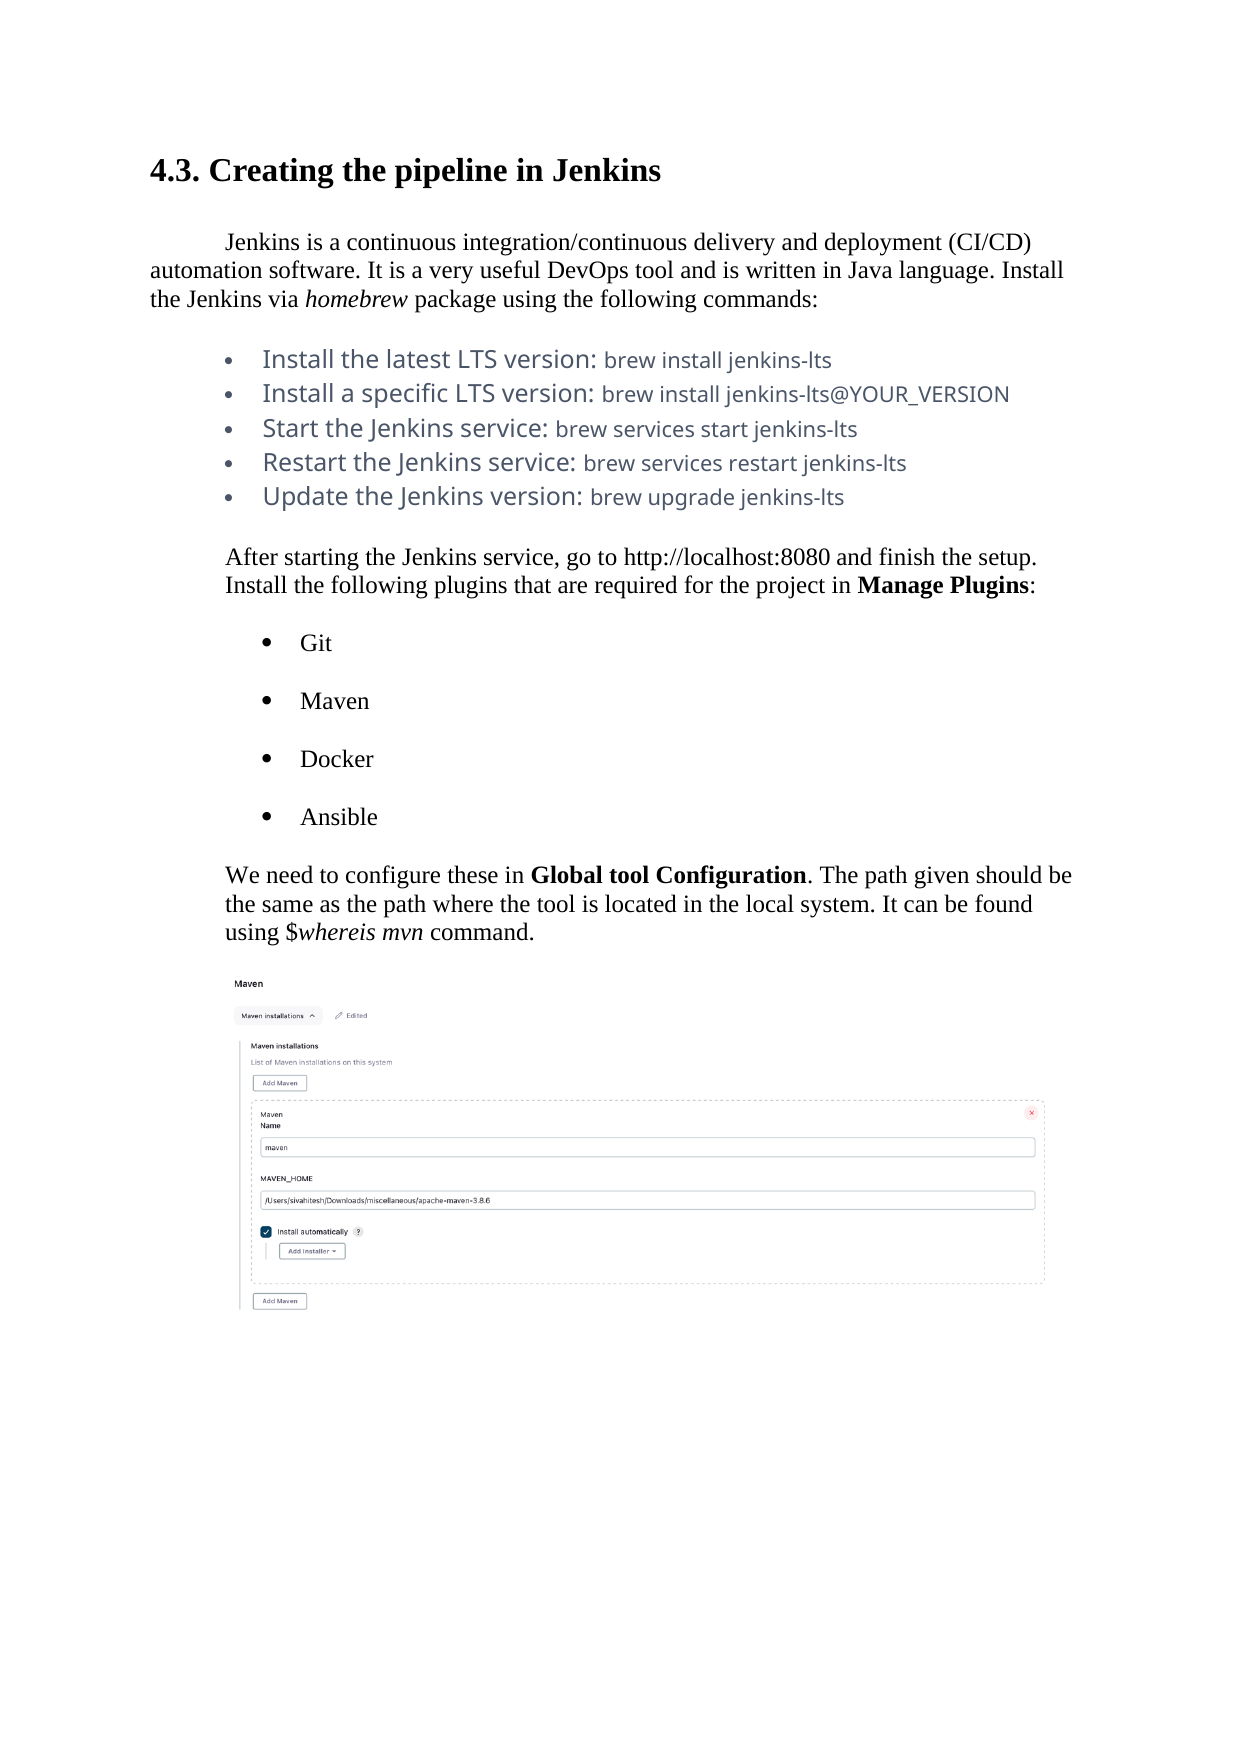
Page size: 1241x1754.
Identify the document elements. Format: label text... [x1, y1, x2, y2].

text Jenkins is a continuous integration/continuous delivery and deployment (CI/CD) automation software. It is a very useful DevOps tool and is written in Java language. Install the Jenkins via homebrew package using the following commands: [150, 227, 1090, 313]
text We need to configure these in Global tool Configuration. The path given should be the same as the path where the tool is located in the local system. It can be found using $whereis mvn command. [225, 860, 1090, 946]
list Git [262, 628, 1090, 657]
list Update the Jenkins version: brew upgrade jenkins-lts [225, 478, 1090, 512]
list Start the Jenkins service: brew services start jenkins-lts [225, 410, 1090, 444]
list Maven [262, 686, 1090, 715]
list Docker [262, 744, 1090, 773]
text After starting the Jenkins service, go to http://localhost:8080 and finish the setup. Install the following plugins that are required for the project in Manage Plugins: [225, 542, 1090, 599]
text 4.3. Creating the pipeline in Jenkins [150, 150, 1090, 188]
list Install a specific LTS version: brew install jenkins-lts@YOUR_VERSION [225, 376, 1090, 410]
list Ansible [262, 802, 1090, 831]
picture [225, 975, 1076, 1322]
list Install the latest LTS version: brew install jenkins-lts [225, 342, 1090, 376]
list Restart the Jenkins service: brew services restart jenkins-lts [225, 444, 1090, 478]
